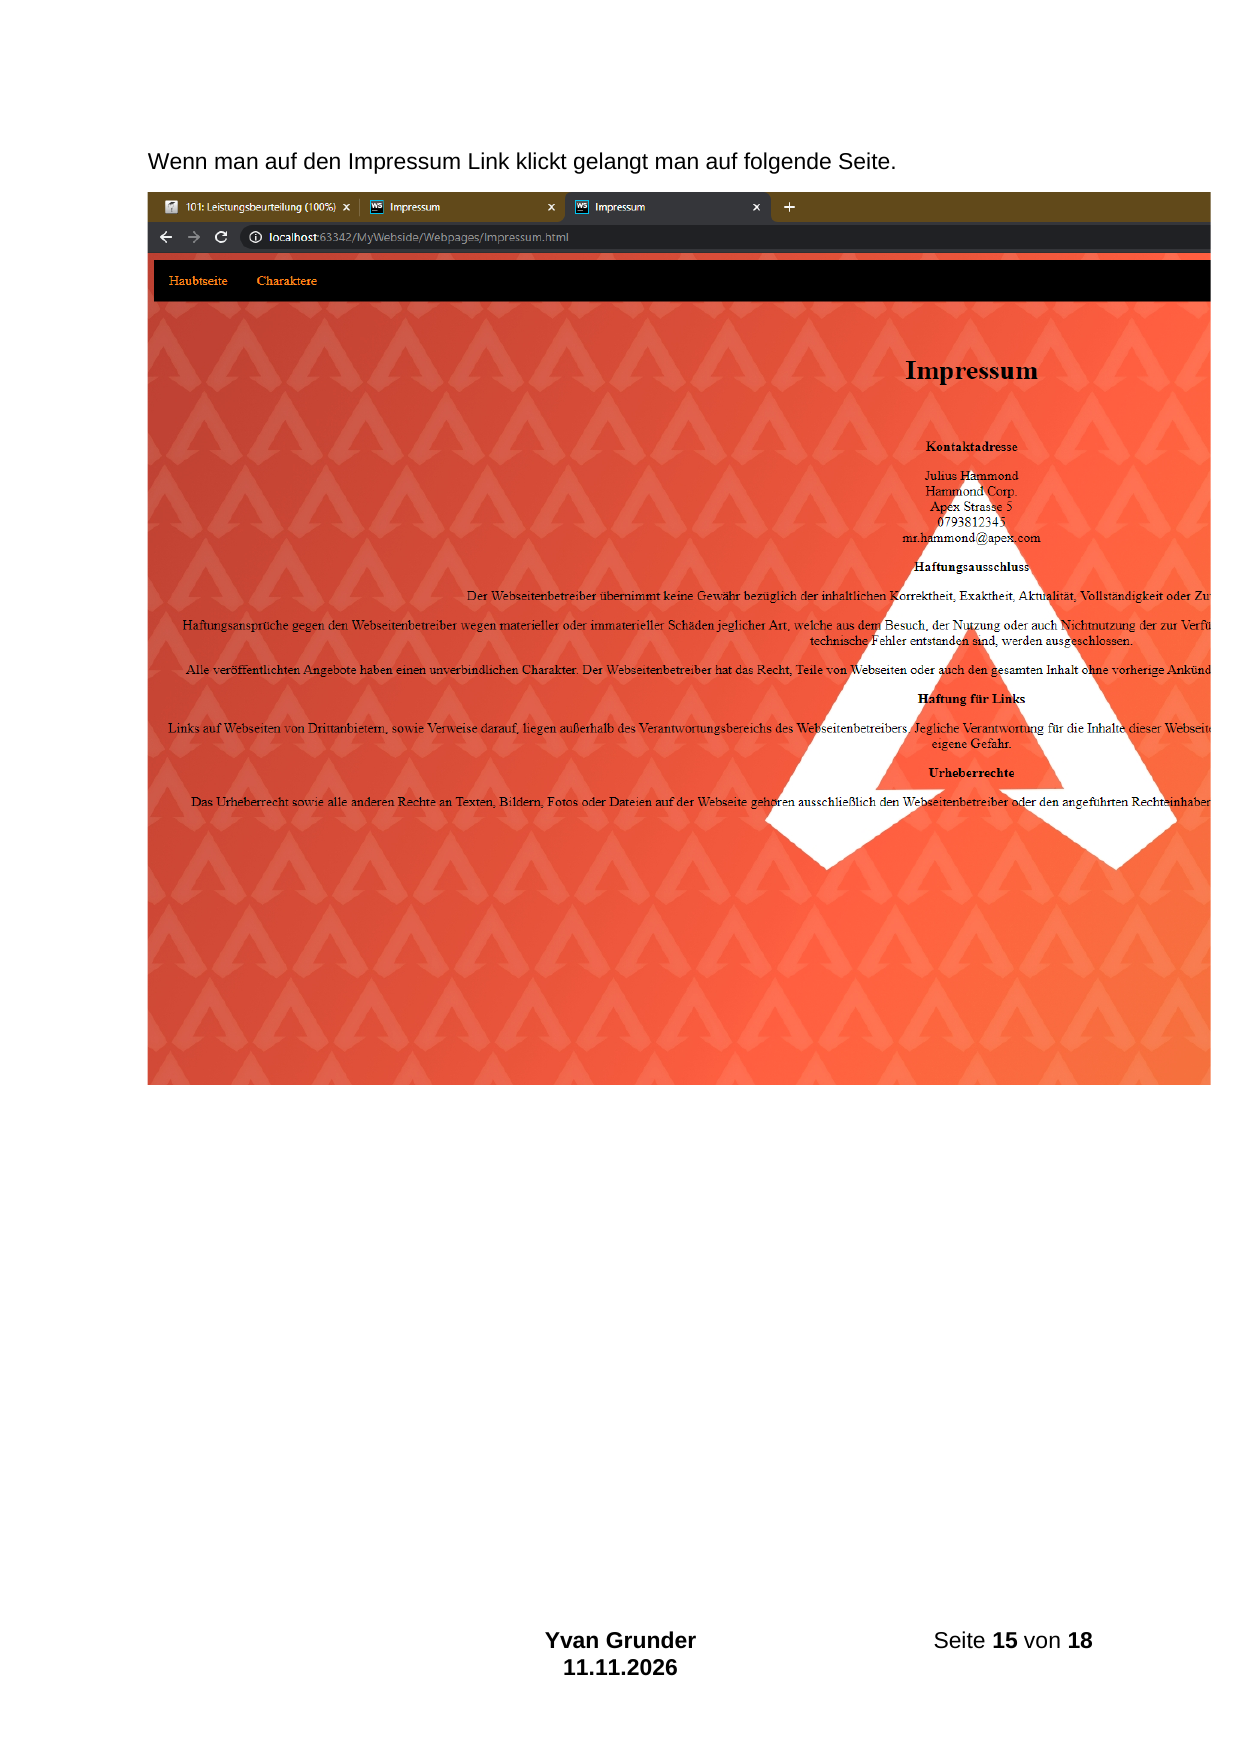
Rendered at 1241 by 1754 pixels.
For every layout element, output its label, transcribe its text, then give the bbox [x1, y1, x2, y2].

text Wenn man auf den Impressum Link klickt gelangt man auf folgende Seite. [148, 148, 1093, 174]
picture [147, 192, 1211, 1085]
